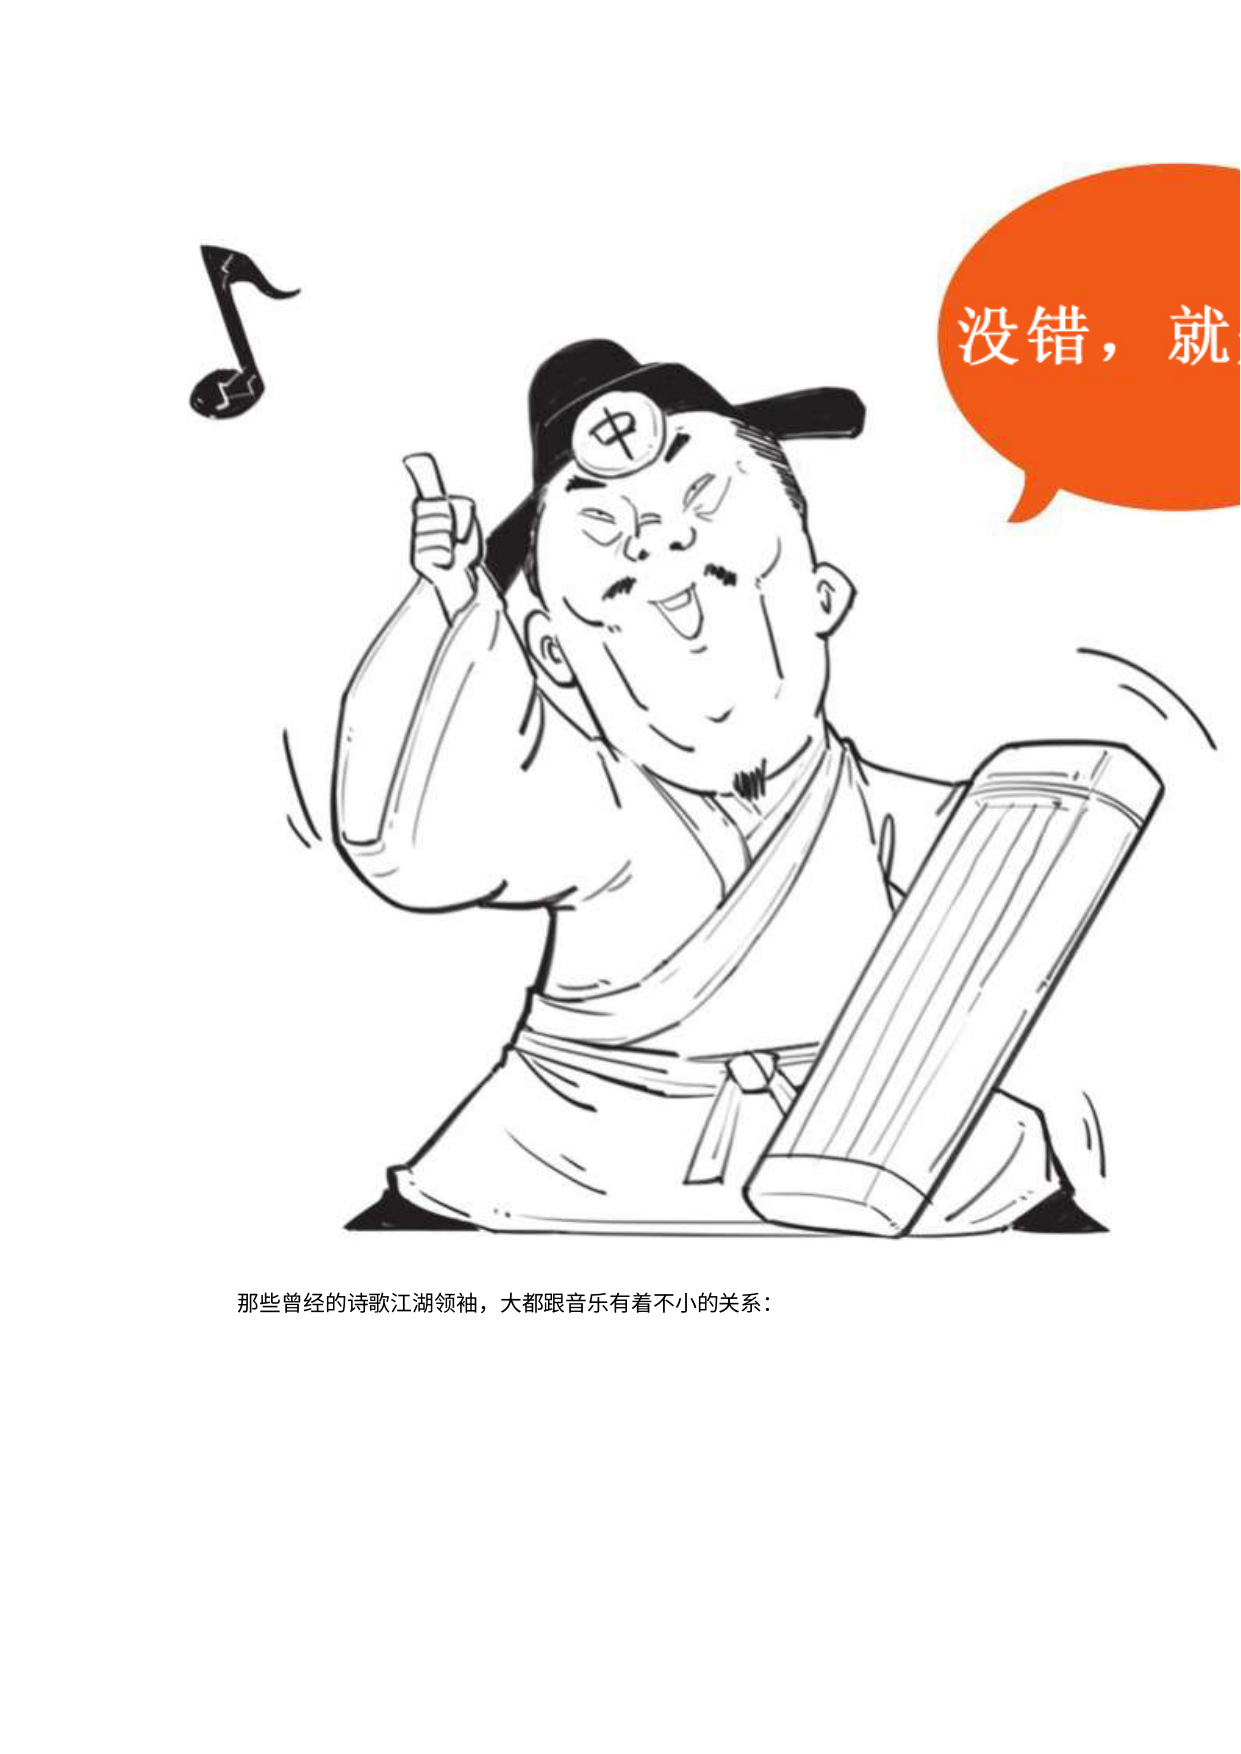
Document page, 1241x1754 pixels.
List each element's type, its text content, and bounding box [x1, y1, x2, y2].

picture [187, 162, 1241, 1241]
text 那些曾经的诗歌江湖领袖，大都跟音乐有着不小的关系： [187, 1285, 1053, 1318]
